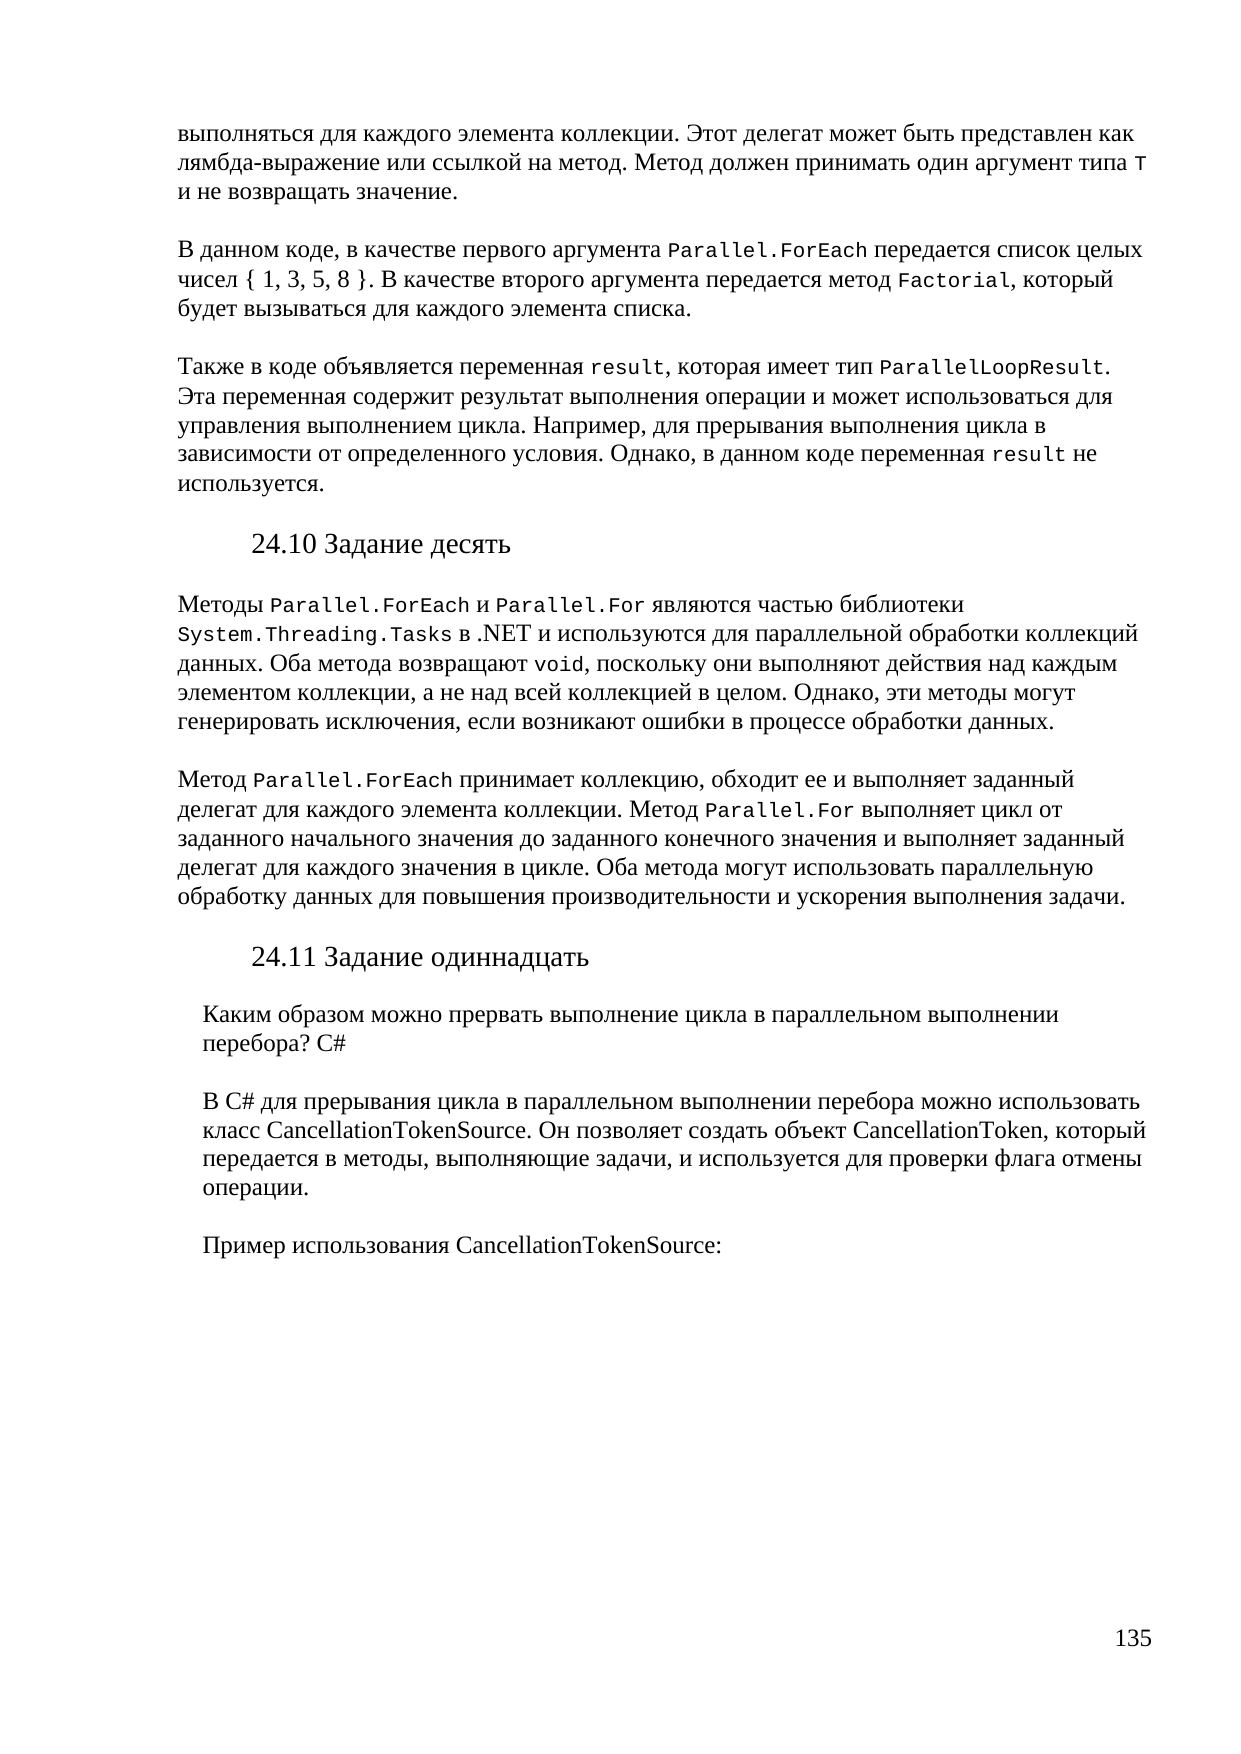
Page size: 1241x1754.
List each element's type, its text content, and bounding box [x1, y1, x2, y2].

text Также в коде объявляется переменная result, которая имеет тип ParallelLoopResult. Эта переменная содержит результат выполнения операции и может использоваться для управления выполнением цикла. Например, для прерывания выполнения цикла в зависимости от определенного условия. Однако, в данном коде переменная result не используется. [177, 351, 1152, 497]
text Каким образом можно прервать выполнение цикла в параллельном выполнении перебора? C# [202, 999, 1152, 1057]
subtitle Задание одиннадцать [177, 939, 1152, 972]
text Метод Parallel.ForEach принимает коллекцию, обходит ее и выполняет заданный делегат для каждого элемента коллекции. Метод Parallel.For выполняет цикл от заданного начального значения до заданного конечного значения и выполняет заданный делегат для каждого значения в цикле. Оба метода могут использовать параллельную обработку данных для повышения производительности и ускорения выполнения задачи. [177, 764, 1152, 909]
text Методы Parallel.ForEach и Parallel.For являются частью библиотеки System.Threading.Tasks в .NET и используются для параллельной обработки коллекций данных. Оба метода возвращают void, поскольку они выполняют действия над каждым элементом коллекции, а не над всей коллекцией в целом. Однако, эти методы могут генерировать исключения, если возникают ошибки в процессе обработки данных. [177, 589, 1152, 735]
text Пример использования CancellationTokenSource: [202, 1230, 1152, 1259]
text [177, 118, 1152, 205]
subtitle Задание десять [177, 526, 1152, 559]
text В данном коде, в качестве первого аргумента Parallel.ForEach передается список целых чисел { 1, 3, 5, 8 }. В качестве второго аргумента передается метод Factorial, который будет вызываться для каждого элемента списка. [177, 234, 1152, 322]
text В C# для прерывания цикла в параллельном выполнении перебора можно использовать класс CancellationTokenSource. Он позволяет создать объект CancellationToken, который передается в методы, выполняющие задачи, и используется для проверки флага отмены операции. [202, 1086, 1152, 1201]
